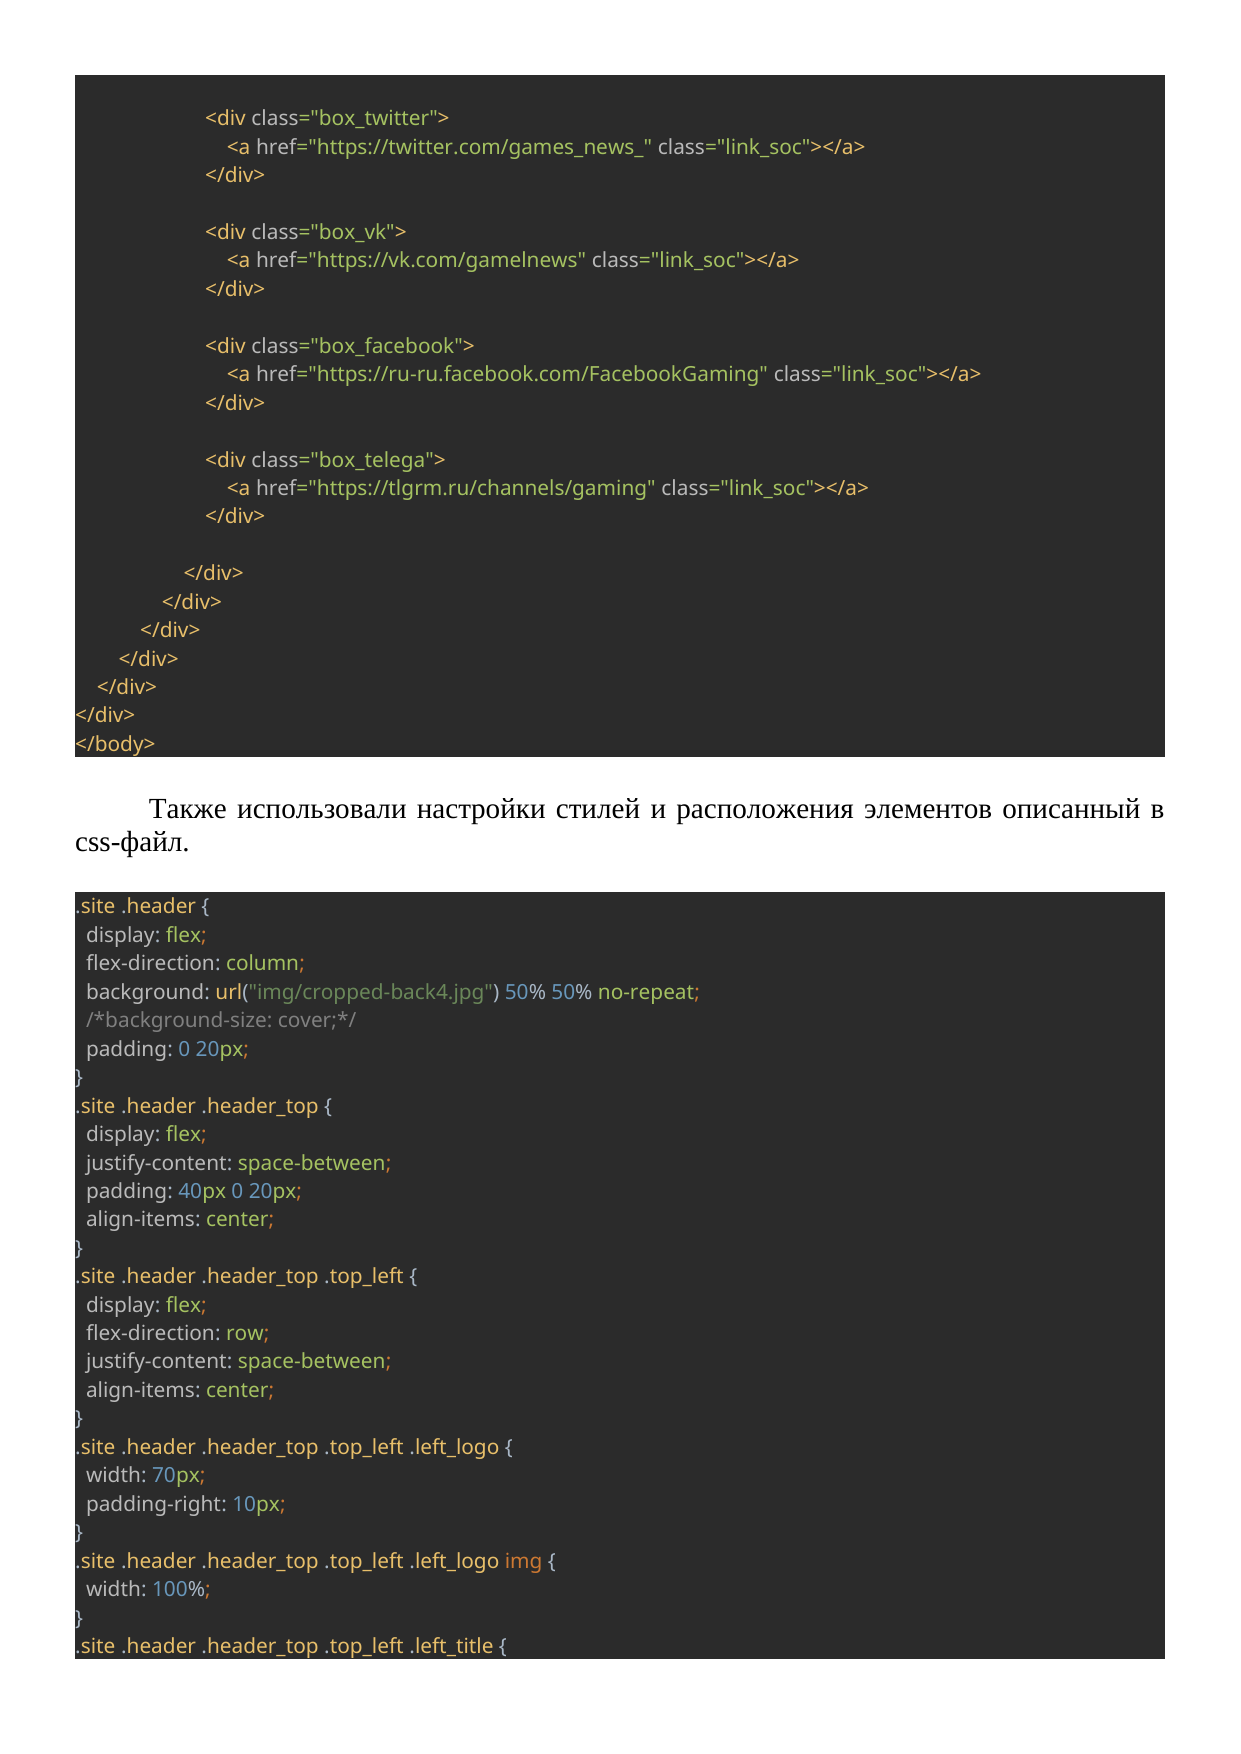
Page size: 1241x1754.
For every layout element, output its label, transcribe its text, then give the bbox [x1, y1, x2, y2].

text Также использовали настройки стилей и расположения элементов описанный в css-файл. [75, 791, 1165, 858]
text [75, 75, 1165, 757]
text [75, 892, 1165, 1659]
